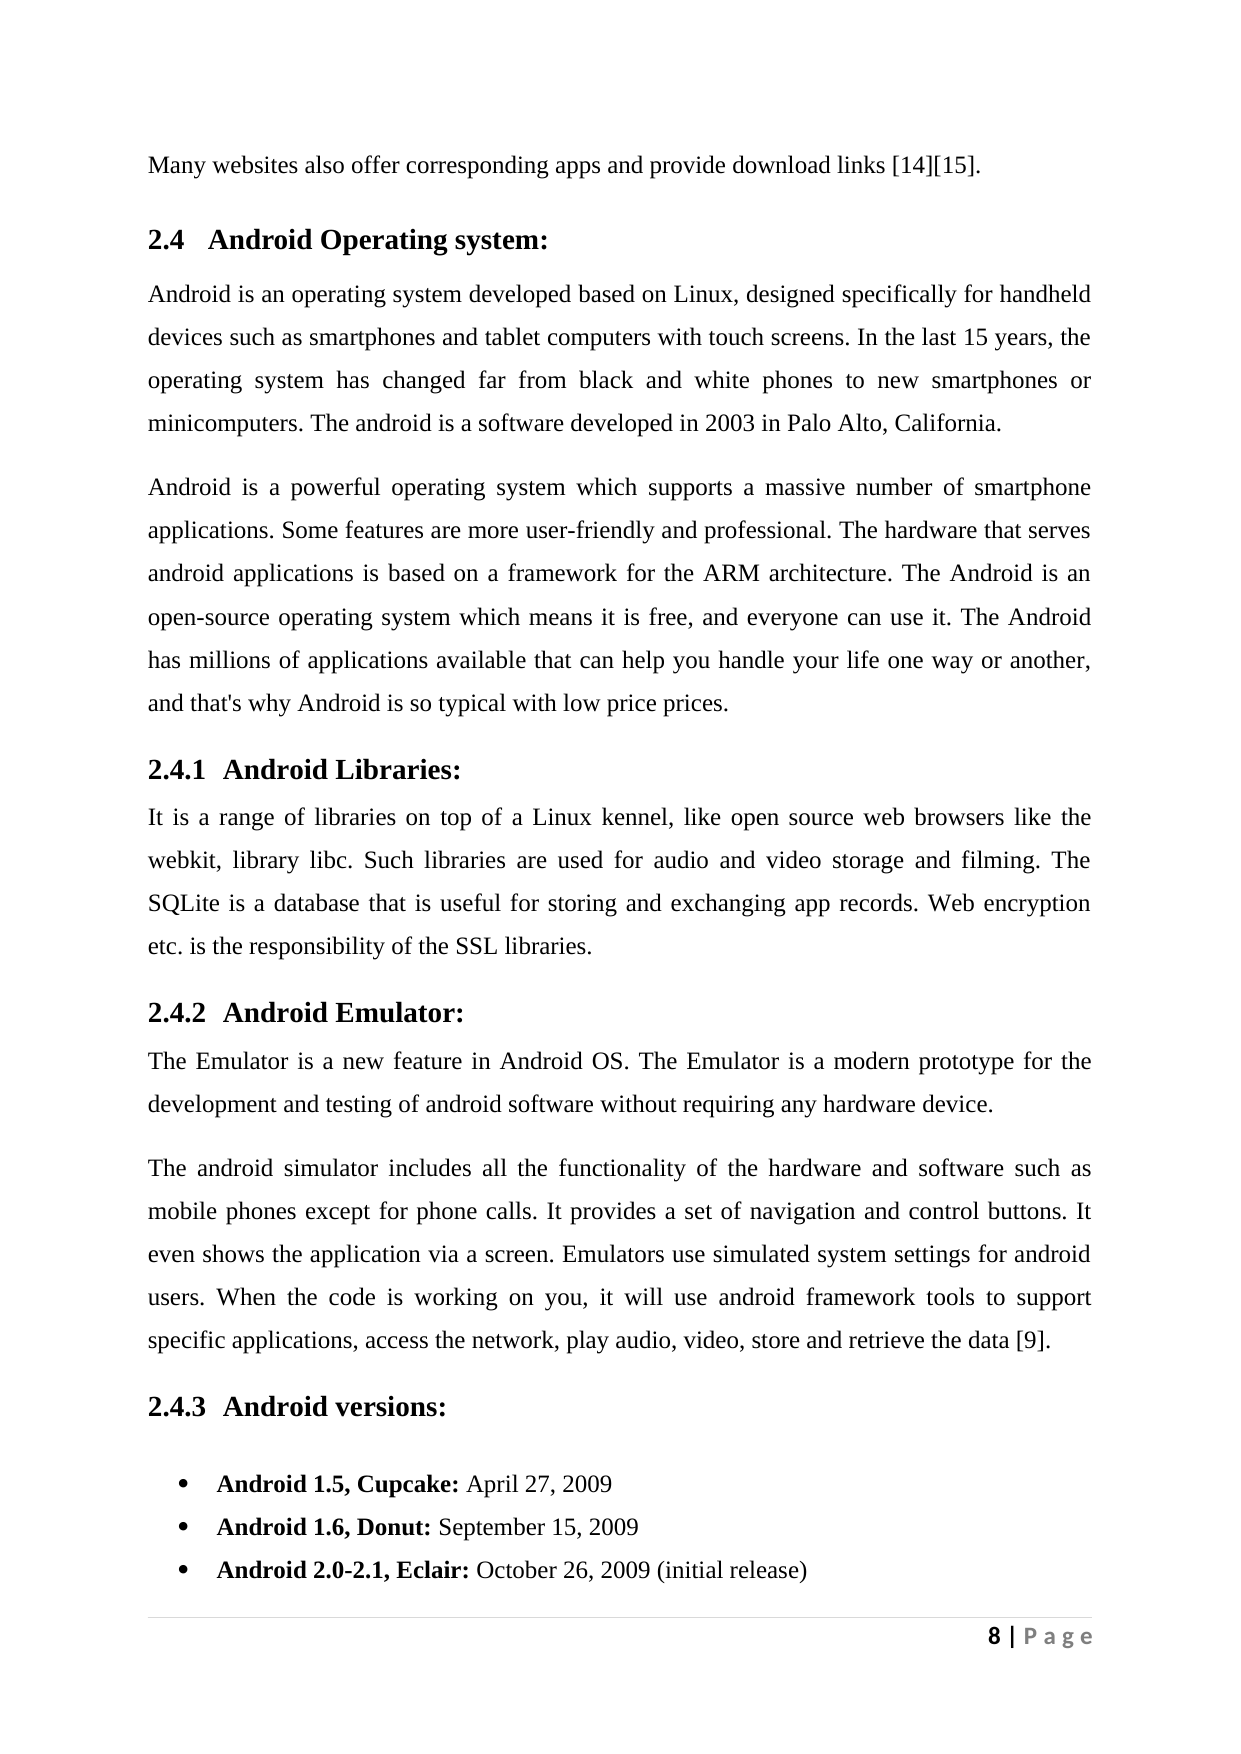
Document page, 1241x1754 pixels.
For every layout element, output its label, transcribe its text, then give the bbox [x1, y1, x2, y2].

text Android is a powerful operating system which supports a massive number of smartphone applications. Some features are more user-friendly and professional. The hardware that serves android applications is based on a framework for the ARM architecture. The Android is an open-source operating system which means it is free, and everyone can use it. The Android has millions of applications available that can help you handle your life one way or another, and that's why Android is so typical with low price prices. [148, 472, 1092, 717]
text It is a range of libraries on top of a Linux kennel, like open source web browsers like the webkit, library libc. Such libraries are used for audio and video storage and filming. The SQLite is a database that is useful for storing and exchanging app records. Web encryption etc. is the responsibility of the SSL libraries. [148, 802, 1092, 960]
text Many websites also offer corresponding apps and provide download links [14][15]. [148, 150, 1092, 179]
subtitle Android versions: [148, 1389, 1092, 1423]
text The android simulator includes all the functionality of the hardware and software such as mobile phones except for phone calls. It provides a set of navigation and control buttons. It even shows the application via a screen. Emulators use simulated system settings for android users. When the code is working on you, it will use android framework tools to support specific applications, access the network, play audio, video, store and retrieve the data [9]. [148, 1153, 1092, 1354]
text Android is an operating system developed based on Linux, designed specifically for handheld devices such as smartphones and tablet computers with touch screens. In the last 15 years, the operating system has changed far from black and white phones to new smartphones or minicomputers. The android is a software developed in 2003 in Palo Alto, California. [148, 279, 1092, 437]
list Android 2.0-2.1, Eclair: October 26, 2009 (initial release) [179, 1555, 1092, 1584]
subtitle Android Operating system: [148, 222, 1092, 256]
text The Emulator is a new feature in Android OS. The Emulator is a modern prototype for the development and testing of android software without requiring any hardware device. [148, 1046, 1092, 1118]
subtitle Android Libraries: [148, 752, 1092, 785]
list Android 1.5, Cupcake: April 27, 2009 [179, 1469, 1092, 1497]
subtitle Android Emulator: [148, 995, 1092, 1029]
list Android 1.6, Donut: September 15, 2009 [179, 1512, 1092, 1541]
